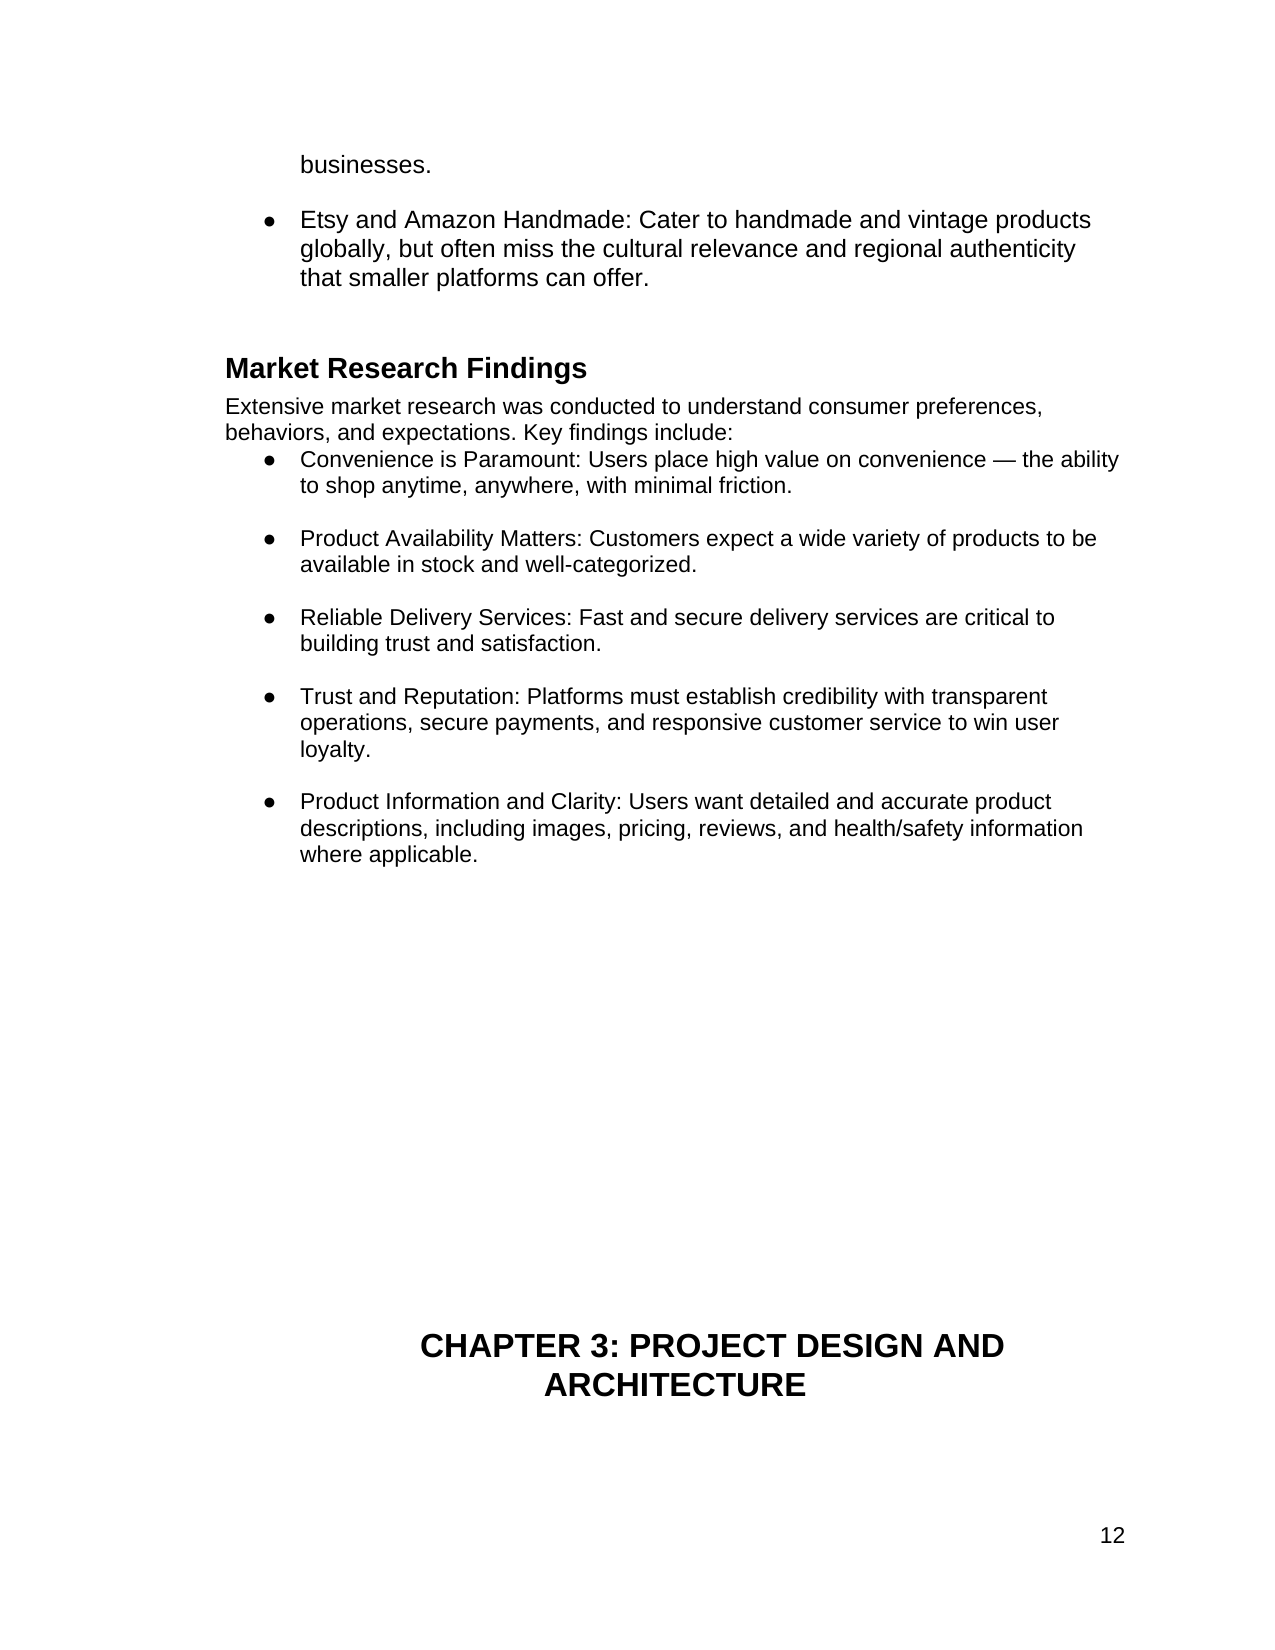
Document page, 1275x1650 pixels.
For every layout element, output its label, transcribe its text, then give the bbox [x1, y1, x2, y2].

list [262, 150, 1125, 205]
list Product Availability Matters: Customers expect a wide variety of products to be available in stock and well-categorized. [262, 525, 1125, 604]
list Etsy and Amazon Handmade: Cater to handmade and vintage products globally, but often miss the cultural relevance and regional authenticity that smaller platforms can offer. [262, 205, 1125, 318]
list Convenience is Paramount: Users place high value on convenience — the ability to shop anytime, anywhere, with minimal friction. [262, 446, 1125, 525]
list Reliable Delivery Services: Fast and secure delivery services are critical to building trust and satisfaction. [262, 604, 1125, 683]
subtitle CHAPTER 3: PROJECT DESIGN AND ARCHITECTURE [225, 1326, 1125, 1403]
list Product Information and Clarity: Users want detailed and accurate product descriptions, including images, pricing, reviews, and health/safety information where applicable. [262, 788, 1125, 867]
list Trust and Reputation: Platforms must establish credibility with transparent operations, secure payments, and responsive customer service to win user loyalty. [262, 683, 1125, 788]
subtitle Market Research Findings [225, 351, 1125, 384]
text Extensive market research was conducted to understand consumer preferences, behaviors, and expectations. Key findings include: [225, 393, 1125, 446]
